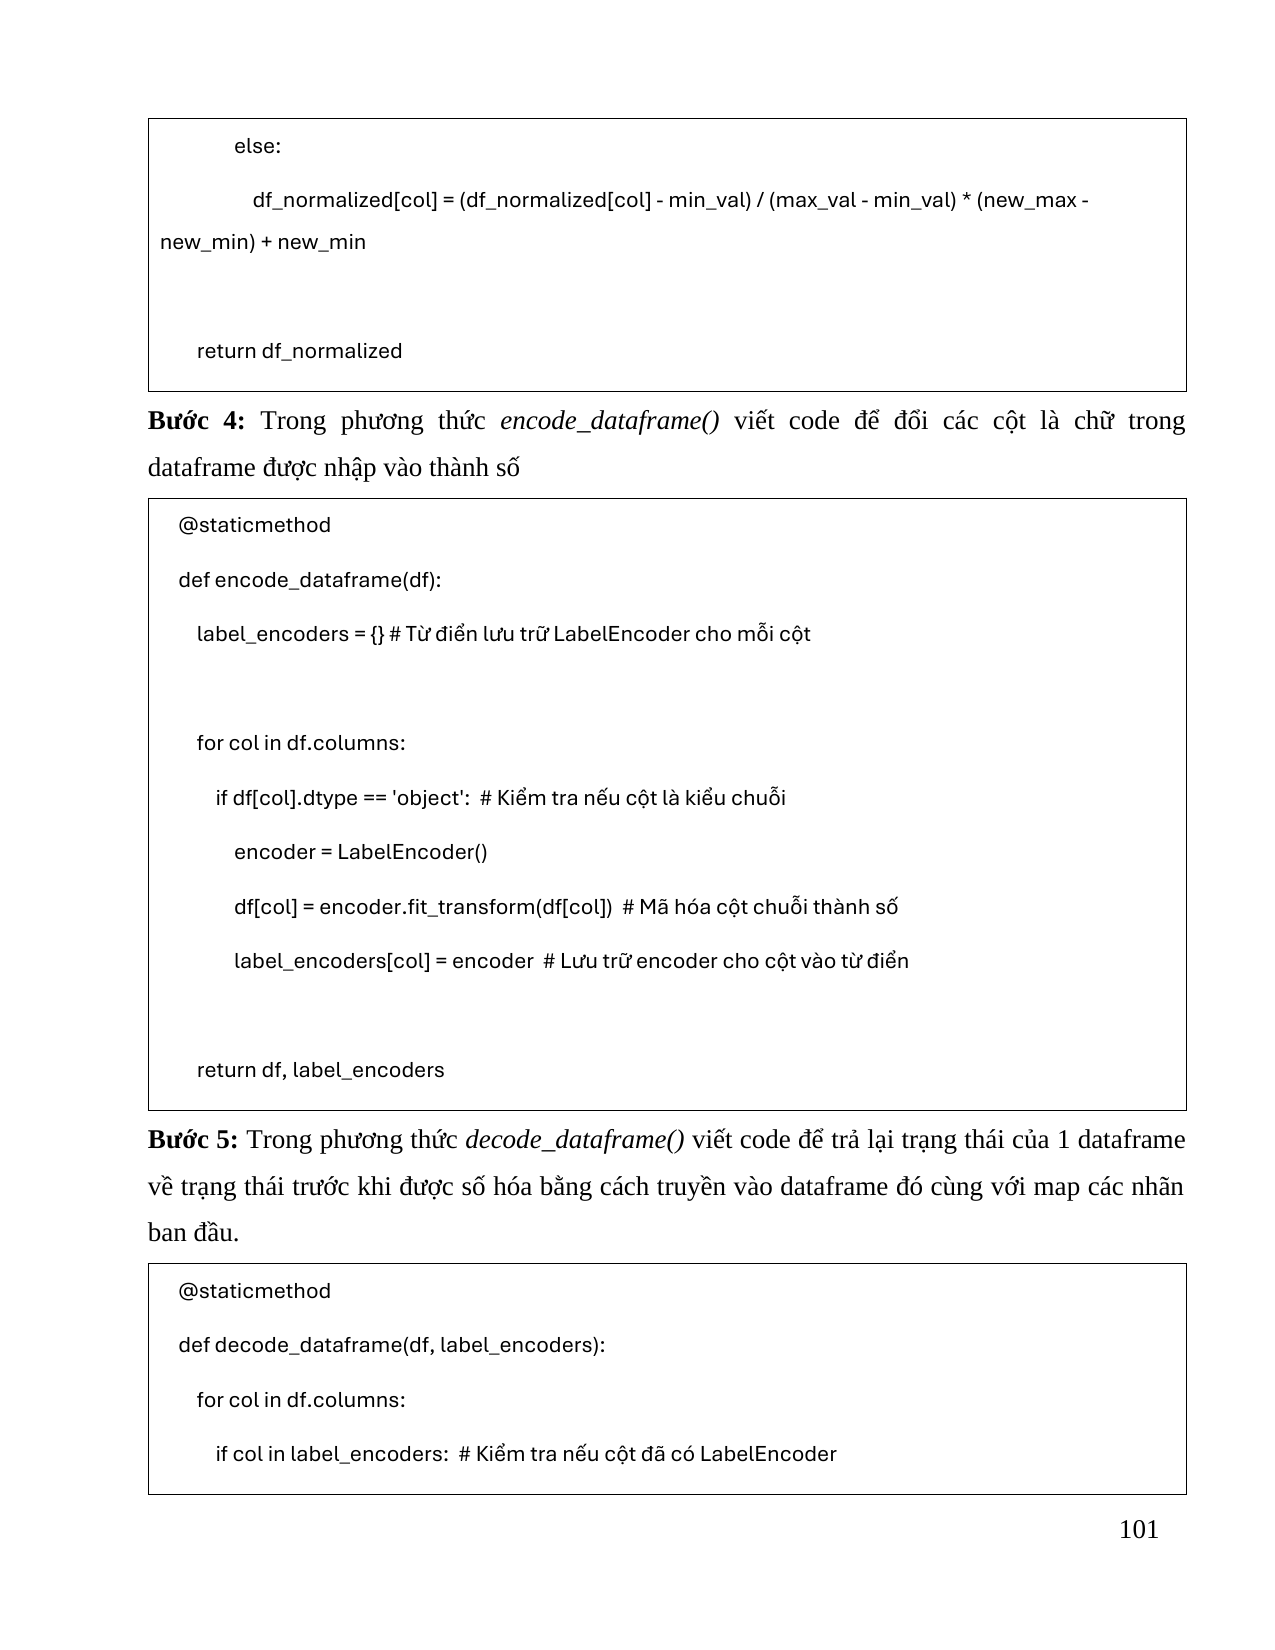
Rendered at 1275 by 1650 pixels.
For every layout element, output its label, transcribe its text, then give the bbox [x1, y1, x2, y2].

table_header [149, 119, 1186, 391]
text Bước 5: Trong phương thức decode_dataframe() viết code để trả lại trạng thái của 1 dataframe về trạng thái trước khi được số hóa bằng cách truyền vào dataframe đó cùng với map các nhãn ban đầu. [148, 1123, 1186, 1248]
text Bước 4: Trong phương thức encode_dataframe() viết code để đổi các cột là chữ trong dataframe được nhập vào thành số [148, 404, 1186, 482]
table_header @staticmethod def encode_dataframe(df): label_encoders = {} # Từ điển lưu trữ LabelEncoder cho mỗi cột for col in df.columns: if df[col].dtype == 'object': # Kiểm tra nếu cột là kiểu chuỗi encoder = LabelEncoder() df[col] = encoder.fit_transform(df[col]) # Mã hóa cột chuỗi thành số label_encoders[col] = encoder # Lưu trữ encoder cho cột vào từ điển return df, label_encoders [149, 499, 1186, 1109]
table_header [149, 1264, 1186, 1494]
